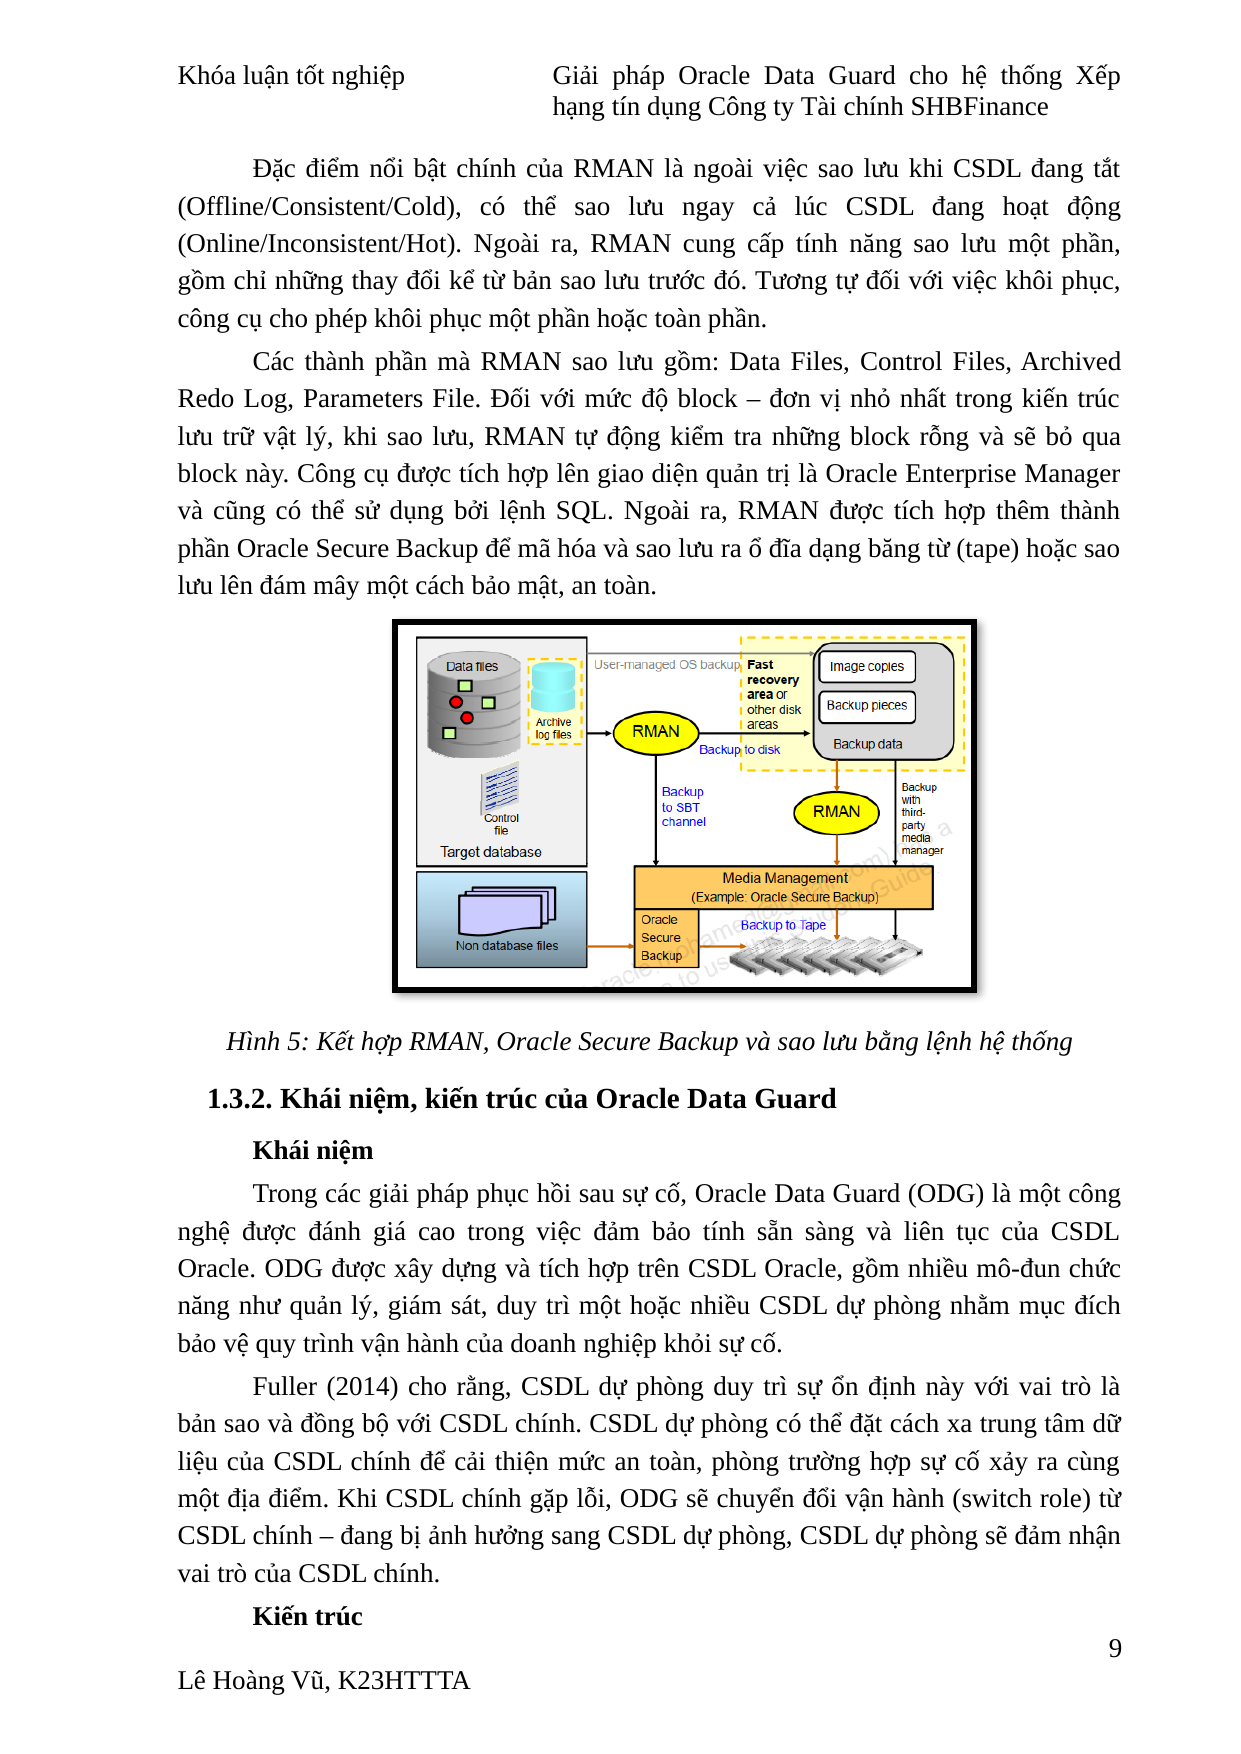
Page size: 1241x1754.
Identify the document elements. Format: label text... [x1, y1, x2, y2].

text Khái niệm, kiến trúc của Oracle Data Guard [177, 1081, 1122, 1115]
text Kiến trúc [177, 1600, 1122, 1631]
text Hình 5: Kết hợp RMAN, Oracle Secure Backup và sao lưu bằng lệnh hệ thống [177, 1025, 1122, 1056]
text Fuller (2014) cho rằng, CSDL dự phòng duy trì sự ổn định này với vai trò là bản sao và đồng bộ với CSDL chính. CSDL dự phòng có thể đặt cách xa trung tâm dữ liệu của CSDL chính để cải thiện mức an toàn, phòng trường hợp sự cố xảy ra cùng một địa điểm. Khi CSDL chính gặp lỗi, ODG sẽ chuyển đổi vận hành (switch role) từ CSDL chính – đang bị ảnh hưởng sang CSDL dự phòng, CSDL dự phòng sẽ đảm nhận vai trò của CSDL chính. [177, 1370, 1122, 1588]
text Đặc điểm nổi bật chính của RMAN là ngoài việc sao lưu khi CSDL đang tắt (Offline/Consistent/Cold), có thể sao lưu ngay cả lúc CSDL đang hoạt động (Online/Inconsistent/Hot). Ngoài ra, RMAN cung cấp tính năng sao lưu một phần, gồm chỉ những thay đổi kể từ bản sao lưu trước đó. Tương tự đối với việc khôi phục, công cụ cho phép khôi phục một phần hoặc toàn phần. [177, 152, 1122, 333]
text Khái niệm [252, 1134, 1122, 1165]
text Trong các giải pháp phục hồi sau sự cố, Oracle Data Guard (ODG) là một công nghệ được đánh giá cao trong việc đảm bảo tính sẵn sàng và liên tục của CSDL Oracle. ODG được xây dựng và tích hợp trên CSDL Oracle, gồm nhiều mô-đun chức năng như quản lý, giám sát, duy trì một hoặc nhiều CSDL dự phòng nhằm mục đích bảo vệ quy trình vận hành của doanh nghiệp khỏi sự cố. [177, 1177, 1122, 1358]
picture [398, 625, 971, 987]
text Các thành phần mà RMAN sao lưu gồm: Data Files, Control Files, Archived Redo Log, Parameters File. Đối với mức độ block – đơn vị nhỏ nhất trong kiến trúc lưu trữ vật lý, khi sao lưu, RMAN tự động kiểm tra những block rỗng và sẽ bỏ qua block này. Công cụ được tích hợp lên giao diện quản trị là Oracle Enterprise Manager và cũng có thể sử dụng bởi lệnh SQL. Ngoài ra, RMAN được tích hợp thêm thành phần Oracle Secure Backup để mã hóa và sao lưu ra ổ đĩa dạng băng từ (tape) hoặc sao lưu lên đám mây một cách bảo mật, an toàn. [177, 345, 1122, 600]
